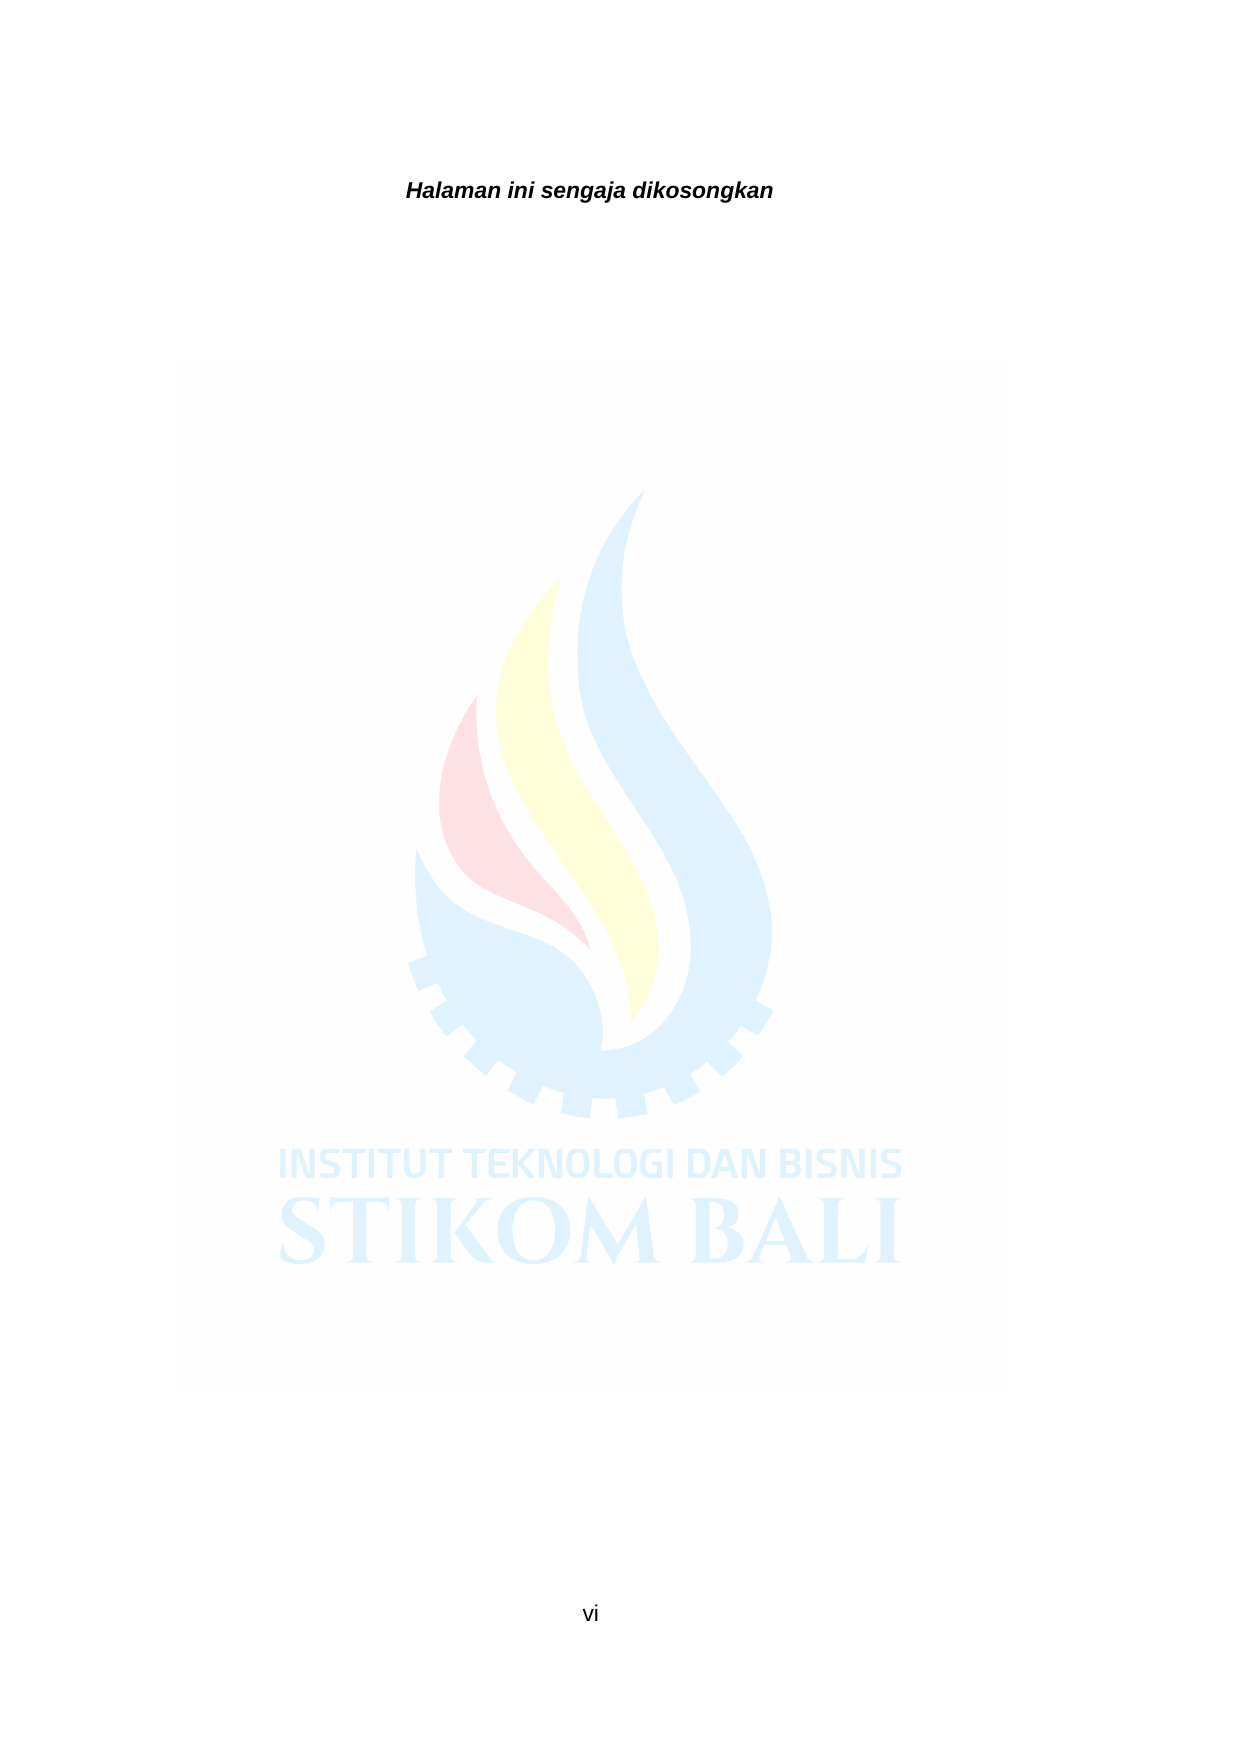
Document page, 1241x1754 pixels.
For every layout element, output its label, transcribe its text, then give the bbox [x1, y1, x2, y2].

text Halaman ini sengaja dikosongkan [177, 177, 1004, 203]
